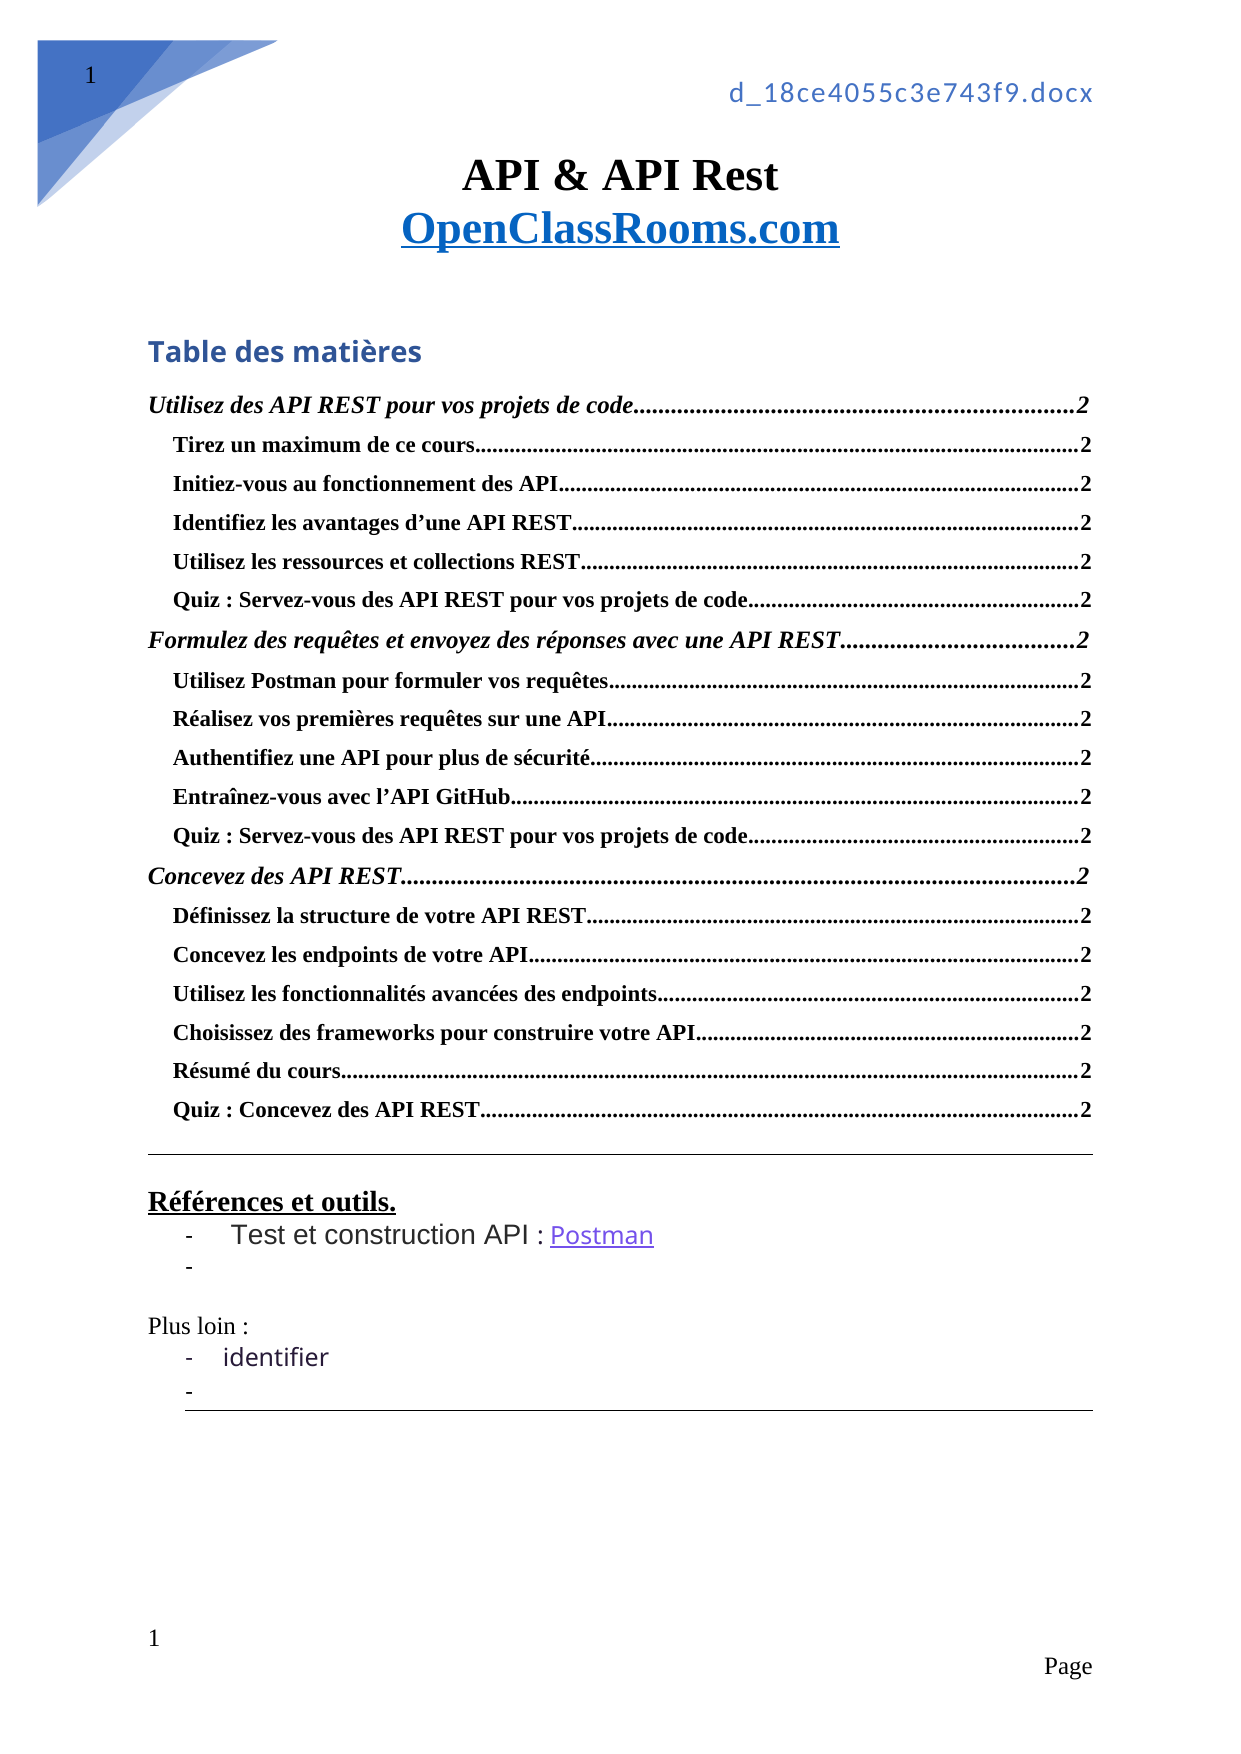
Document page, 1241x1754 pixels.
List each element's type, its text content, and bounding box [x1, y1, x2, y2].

text OpenClassRooms.com [148, 200, 1093, 253]
text Références et outils. [148, 1184, 1093, 1217]
picture [37, 40, 279, 209]
list identifier [185, 1339, 1093, 1374]
list Test et construction API : Postman [185, 1217, 1093, 1252]
text API & API Rest [148, 148, 1093, 200]
text Plus loin : [148, 1311, 1093, 1339]
